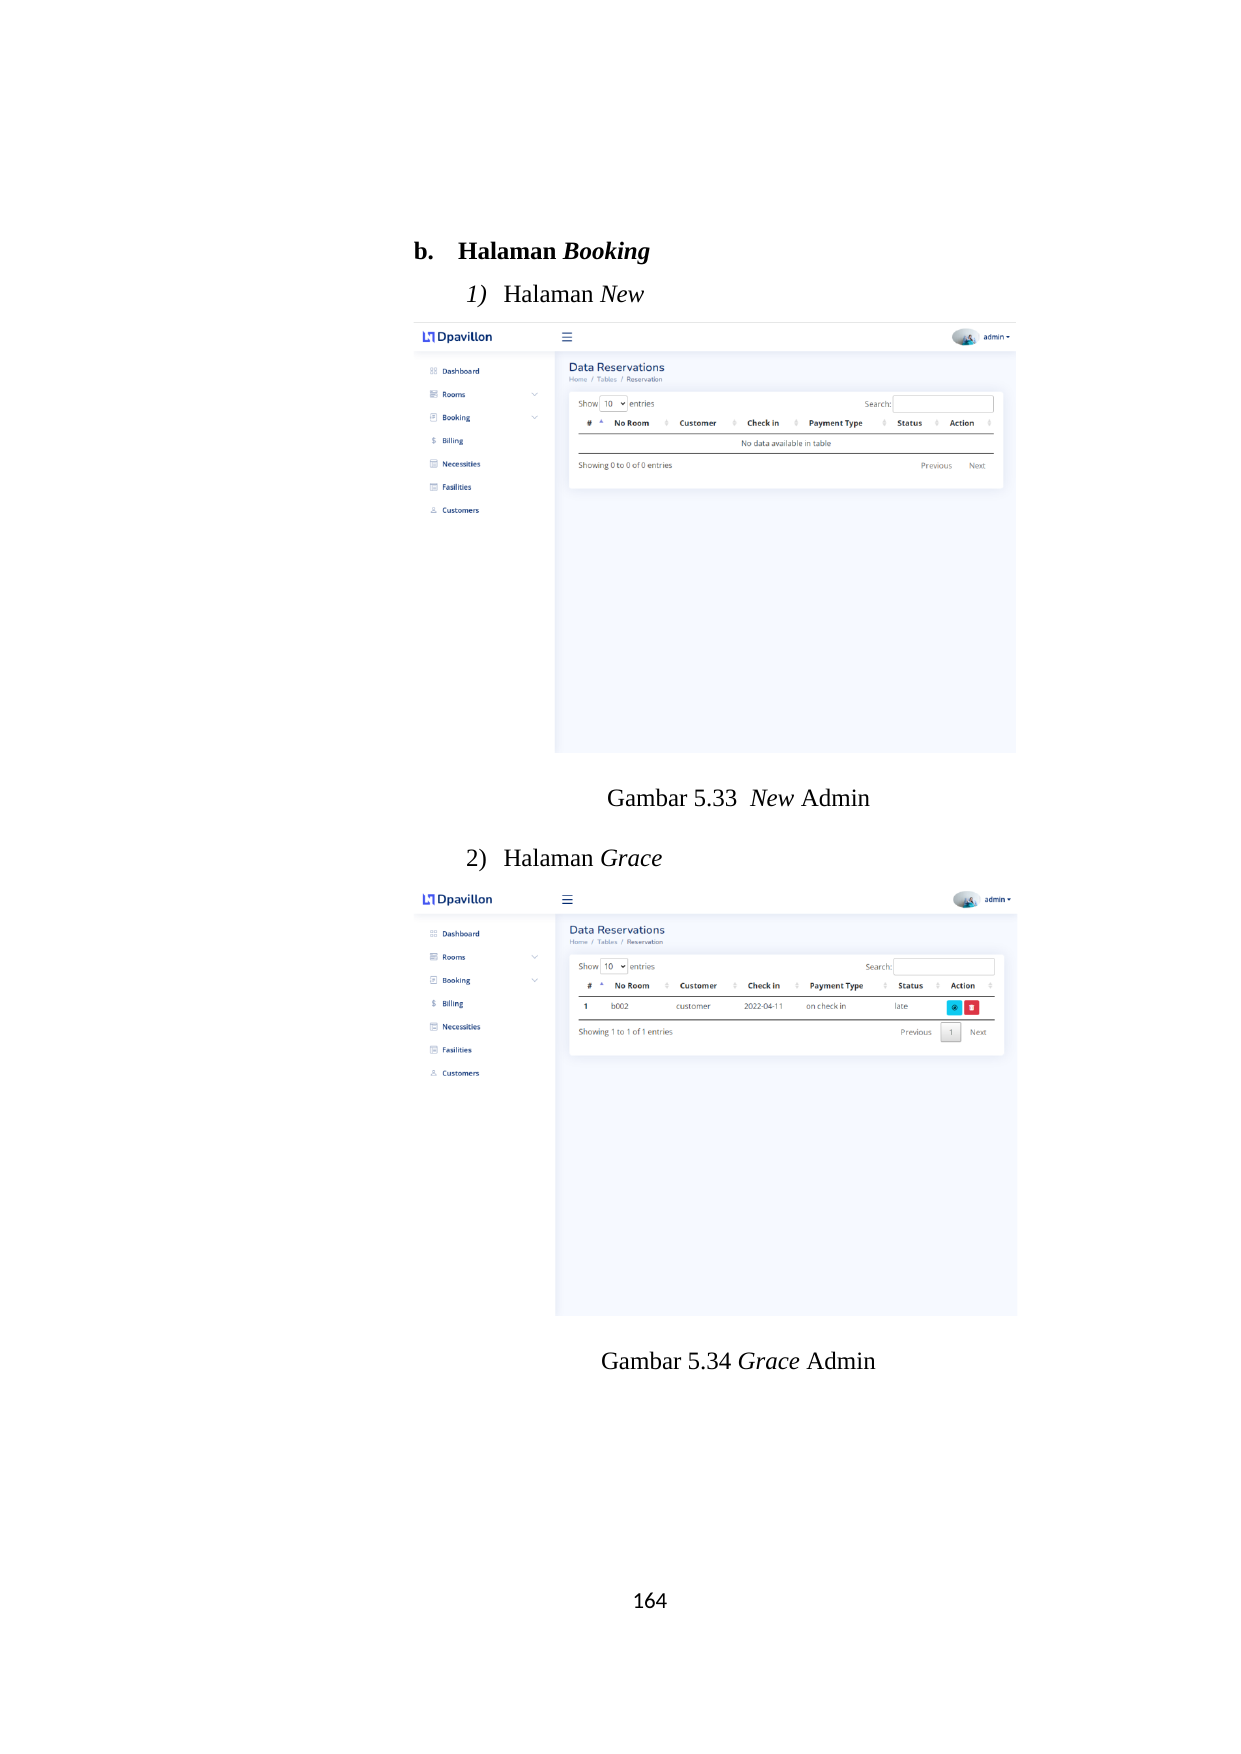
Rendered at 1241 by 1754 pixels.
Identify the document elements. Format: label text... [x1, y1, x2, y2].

text Gambar 5.33 New Admin [413, 783, 1063, 812]
picture [413, 322, 1016, 753]
list Halaman Grace [466, 843, 1063, 872]
text Gambar 5.34 Grace Admin [413, 1346, 1063, 1374]
list Halaman Booking [413, 236, 1063, 265]
picture [413, 886, 1018, 1316]
list Halaman New [466, 279, 1007, 308]
